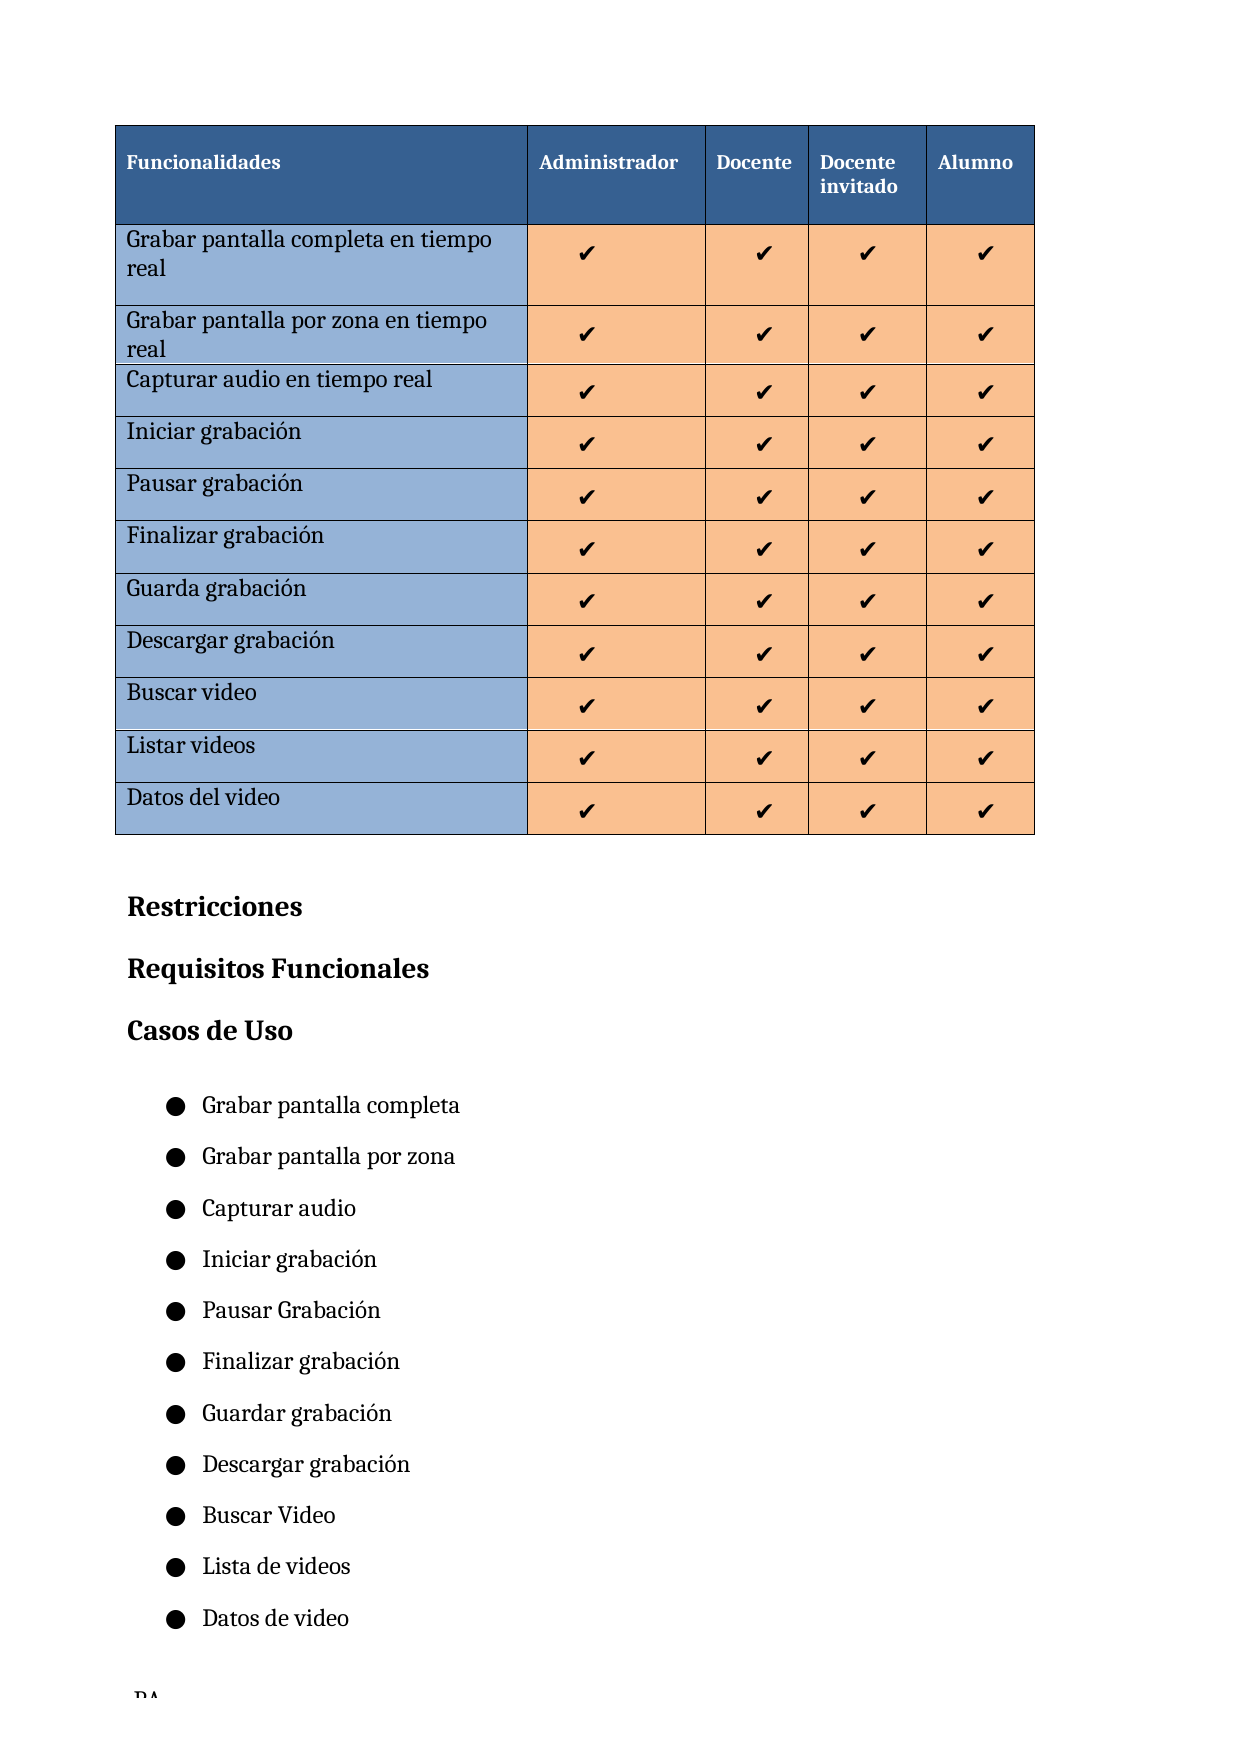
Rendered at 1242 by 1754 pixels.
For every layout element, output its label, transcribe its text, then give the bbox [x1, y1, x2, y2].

table_cell [927, 783, 1034, 834]
table_cell [706, 783, 808, 834]
table_cell [706, 678, 808, 729]
table_cell Descargar grabación [116, 626, 527, 677]
table_cell [927, 225, 1034, 305]
list Grabar pantalla completa [164, 1077, 1152, 1128]
table_cell [809, 731, 926, 782]
table_cell Capturar audio en tiempo real [116, 365, 527, 416]
table_cell [809, 783, 926, 834]
table_cell [927, 417, 1034, 468]
text Restricciones [127, 890, 1152, 923]
table_cell Pausar grabación [116, 469, 527, 520]
table_cell [809, 521, 926, 573]
table_cell [706, 306, 808, 363]
list Descargar grabación [164, 1435, 1152, 1487]
table_cell [927, 521, 1034, 573]
list Finalizar grabación [164, 1333, 1152, 1384]
table_cell [528, 626, 705, 677]
table_cell [927, 365, 1034, 416]
table_cell Buscar video [116, 678, 527, 729]
table_cell [809, 626, 926, 677]
table_cell [706, 626, 808, 677]
list Buscar Video [164, 1487, 1152, 1538]
table_cell [528, 225, 705, 305]
text Requisitos Funcionales [127, 952, 1152, 986]
table_cell [528, 678, 705, 729]
table_header Administrador [528, 126, 705, 224]
list Datos de video [164, 1589, 1152, 1640]
table_cell [528, 469, 705, 520]
table_cell [528, 521, 705, 573]
table_cell [706, 731, 808, 782]
table_cell [809, 678, 926, 729]
table_cell Finalizar grabación [116, 521, 527, 573]
table_cell [809, 417, 926, 468]
list Iniciar grabación [164, 1230, 1152, 1282]
table_cell [528, 365, 705, 416]
table_cell [528, 731, 705, 782]
table_cell Datos del video [116, 783, 527, 834]
table_cell Listar videos [116, 731, 527, 782]
table_cell [927, 469, 1034, 520]
table_cell Guarda grabación [116, 574, 527, 625]
table_cell [528, 306, 705, 363]
table_cell [706, 417, 808, 468]
table_cell Iniciar grabación [116, 417, 527, 468]
table_header Docente [706, 126, 808, 224]
table_cell Grabar pantalla completa en tiempo real [116, 225, 527, 305]
table_cell [706, 521, 808, 573]
table_cell [809, 225, 926, 305]
table_cell [809, 365, 926, 416]
table_header Docente invitado [809, 126, 926, 224]
list Guardar grabación [164, 1384, 1152, 1435]
table_cell [706, 574, 808, 625]
table_cell [706, 365, 808, 416]
text Casos de Uso [127, 1014, 1152, 1048]
table_cell [927, 626, 1034, 677]
table_cell [528, 574, 705, 625]
list Lista de videos [164, 1538, 1152, 1589]
table_header Alumno [927, 126, 1034, 224]
table_cell [809, 574, 926, 625]
table_cell [927, 574, 1034, 625]
table_cell [706, 225, 808, 305]
table_cell Grabar pantalla por zona en tiempo real [116, 306, 527, 363]
table_cell [927, 731, 1034, 782]
list Grabar pantalla por zona [164, 1128, 1152, 1179]
table_cell [809, 469, 926, 520]
table_cell [927, 306, 1034, 363]
table_cell [528, 417, 705, 468]
table_cell [528, 783, 705, 834]
list Capturar audio [164, 1179, 1152, 1230]
table_cell [809, 306, 926, 363]
table_cell [706, 469, 808, 520]
table_header Funcionalidades [116, 126, 527, 224]
table_cell [927, 678, 1034, 729]
list Pausar Grabación [164, 1282, 1152, 1333]
